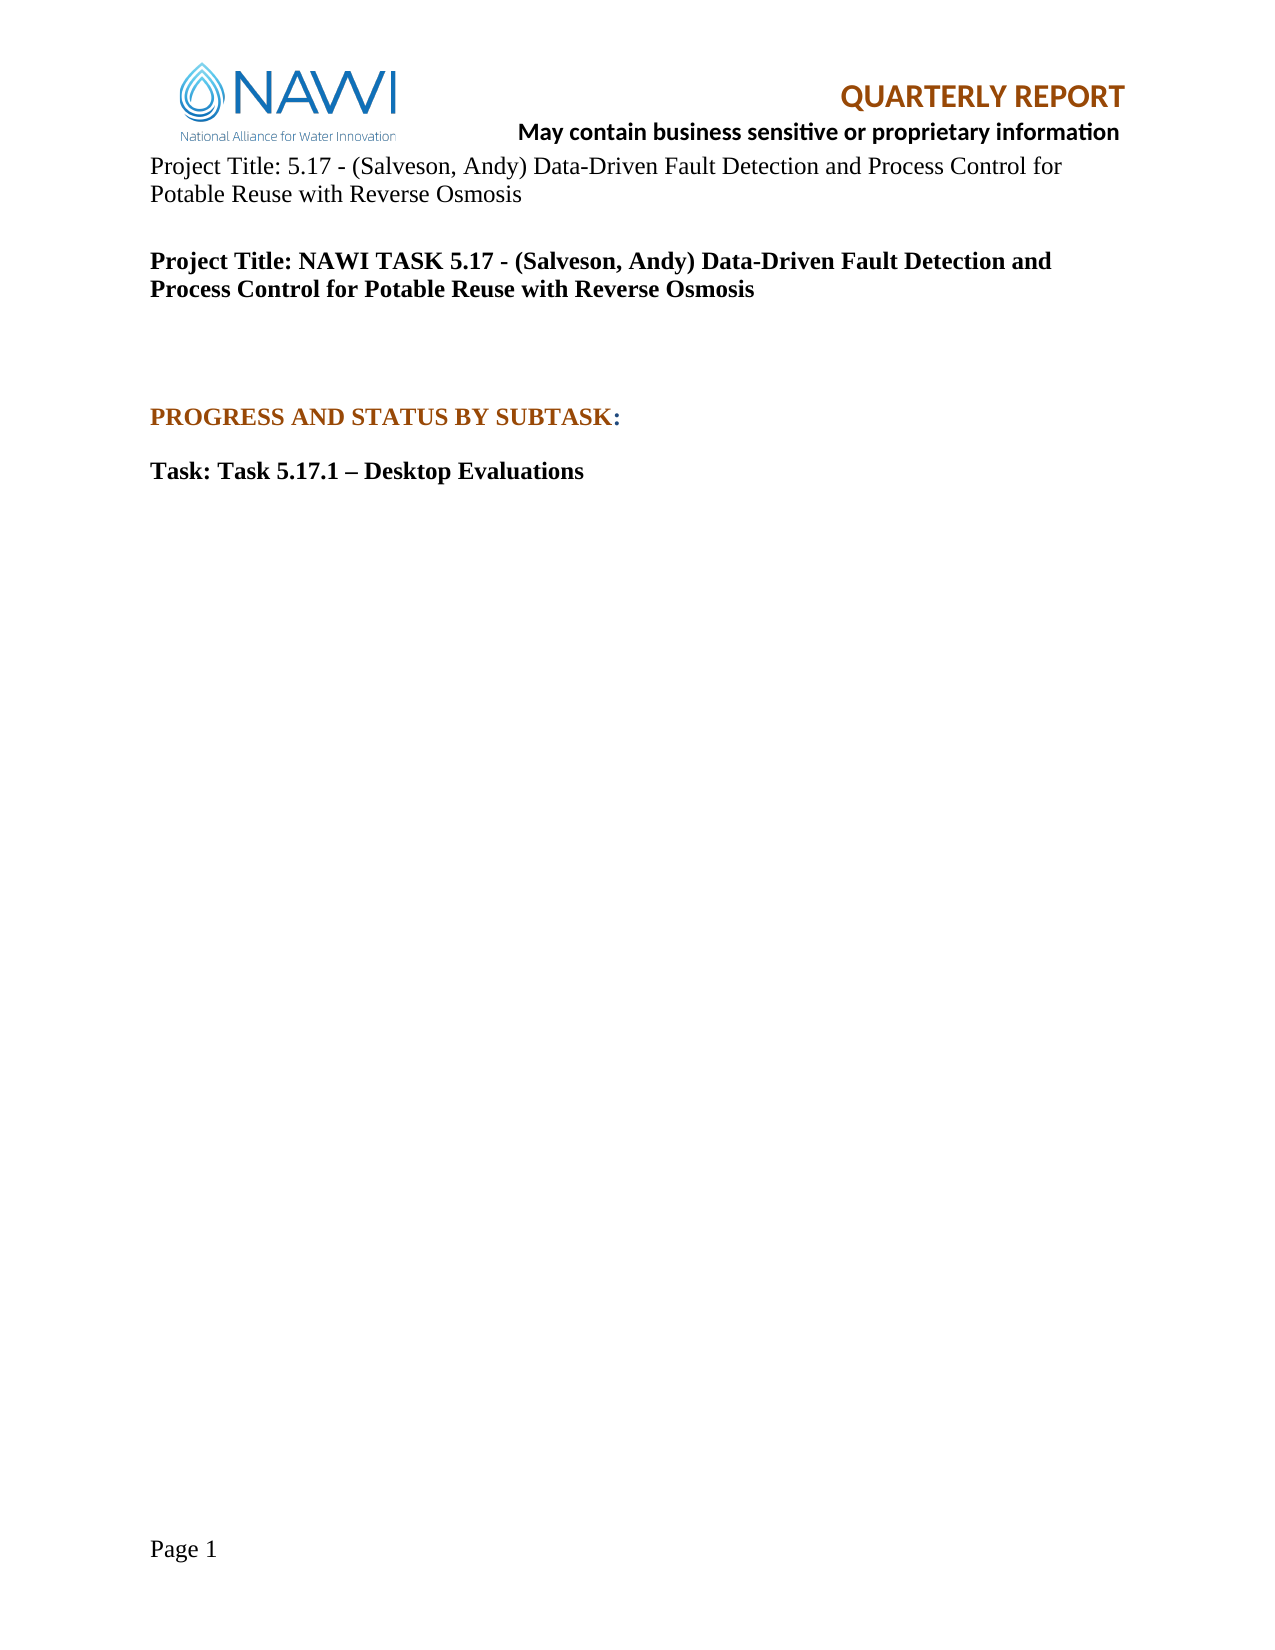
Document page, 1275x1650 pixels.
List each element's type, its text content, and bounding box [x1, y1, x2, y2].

subtitle Task: Task 5.17.1 – Desktop Evaluations [150, 456, 1125, 484]
text PROGRESS AND STATUS BY SUBTASK: [150, 402, 1125, 431]
title Project Title: NAWI TASK 5.17 - (Salveson, Andy) Data-Driven Fault Detection and Process Control for Potable Reuse with Reverse Osmosis [150, 246, 1125, 303]
